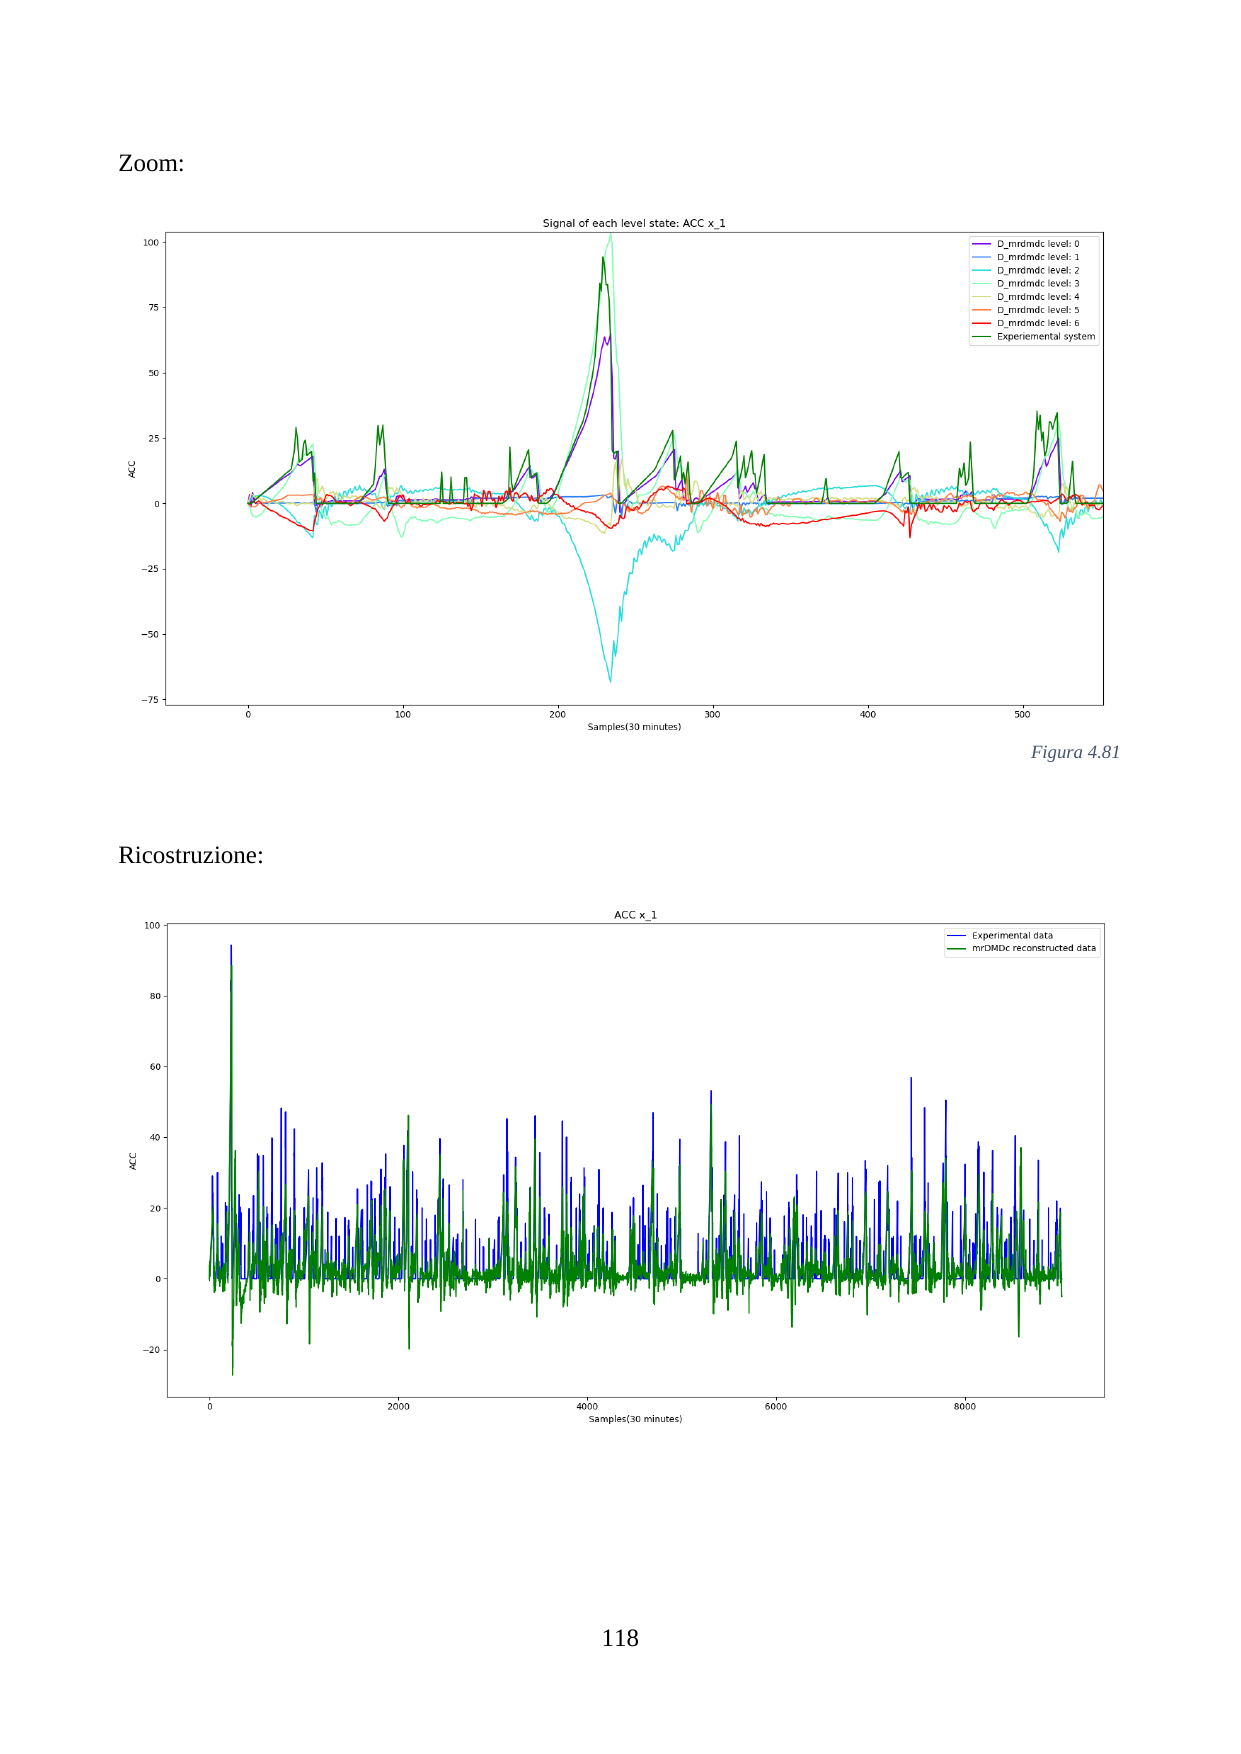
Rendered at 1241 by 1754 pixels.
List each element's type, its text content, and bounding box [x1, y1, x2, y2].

text Zoom: [118, 148, 1122, 176]
picture [118, 205, 1123, 741]
picture [118, 898, 1123, 1432]
text Ricostruzione: [118, 841, 1122, 869]
